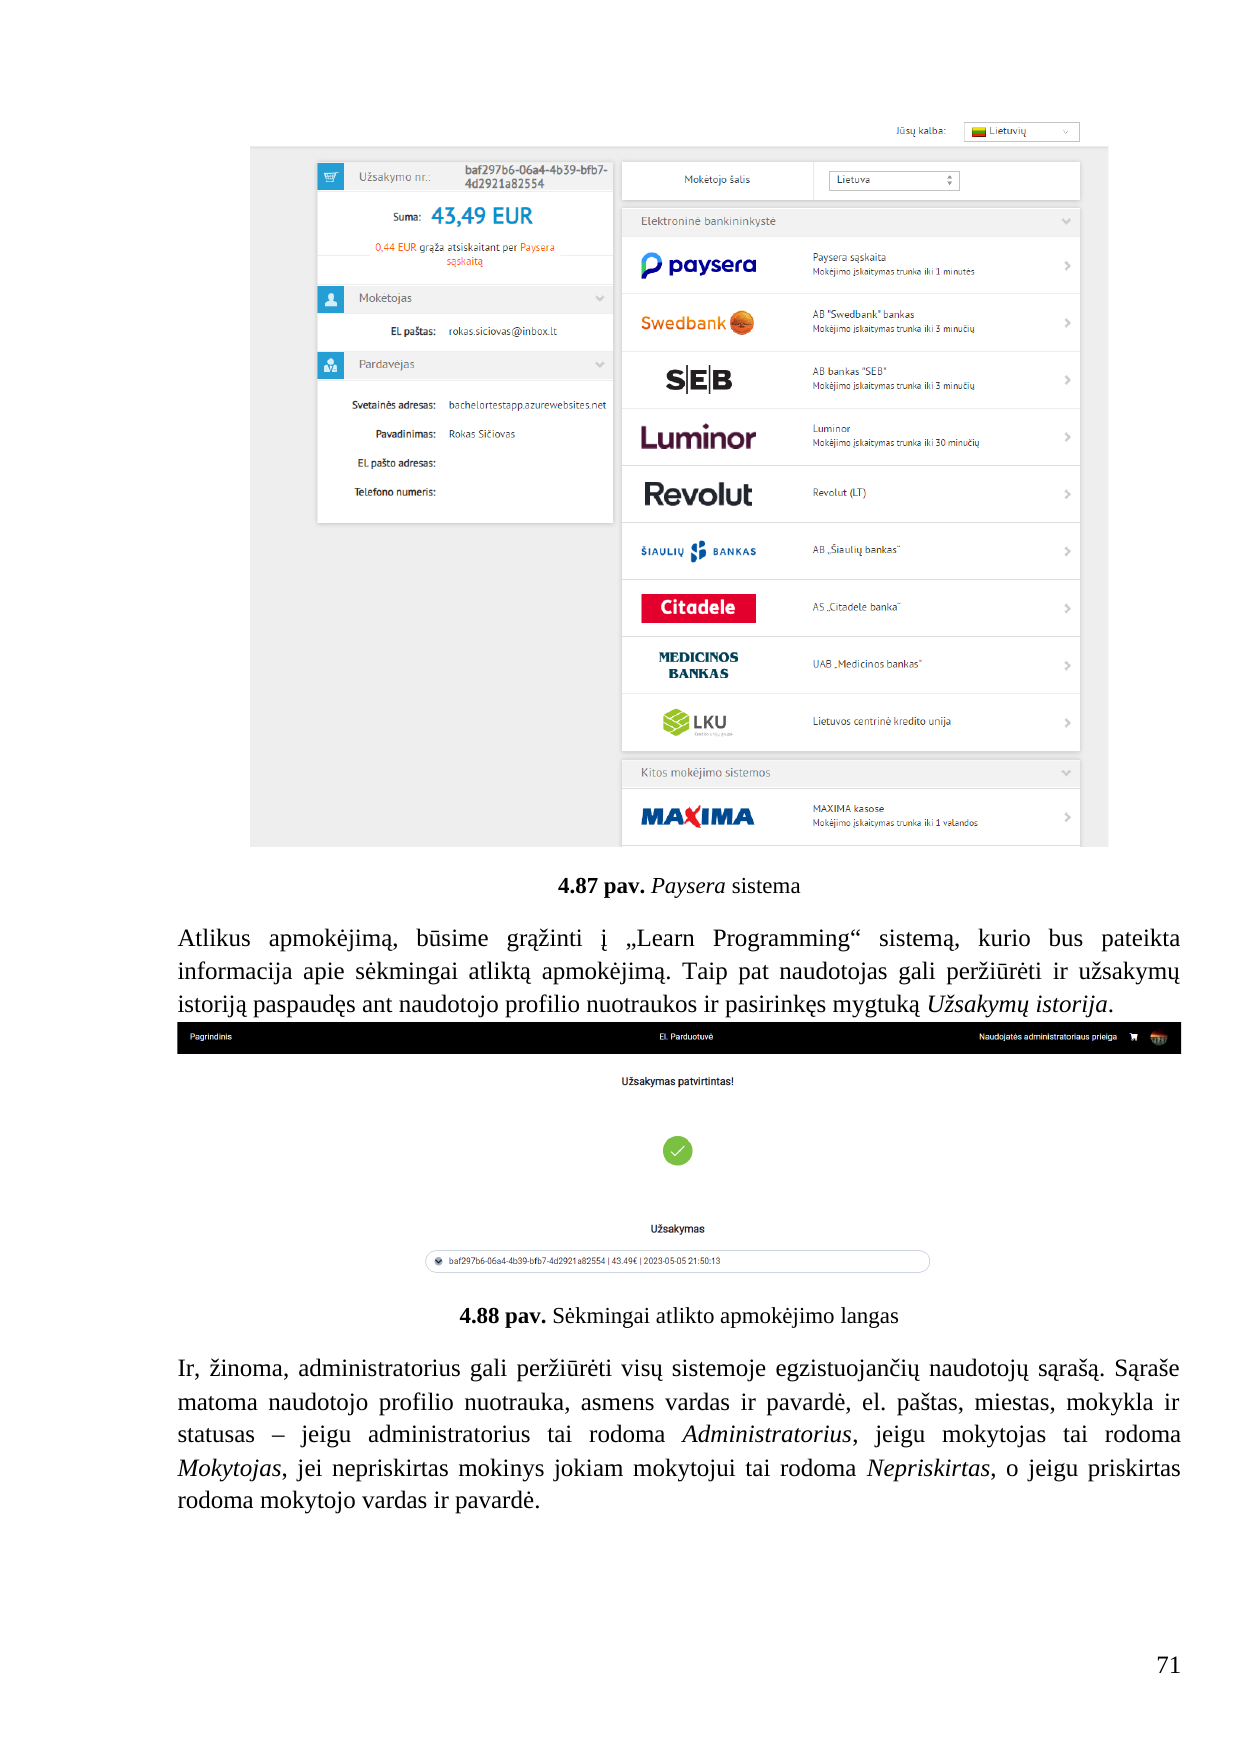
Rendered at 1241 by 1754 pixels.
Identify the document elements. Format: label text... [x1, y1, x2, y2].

picture [177, 1022, 1182, 1278]
picture [250, 118, 1109, 847]
text Ir, žinoma, administratorius gali peržiūrėti visų sistemoje egzistuojančių naudotojų sąrašą. Sąraše matoma naudotojo profilio nuotrauka, asmens vardas ir pavardė, el. paštas, miestas, mokykla ir statusas – jeigu administratorius tai rodoma Administratorius, jeigu mokytojas tai rodoma Mokytojas, jei nepriskirtas mokinys jokiam mokytojui tai rodoma Nepriskirtas, o jeigu priskirtas rodoma mokytojo vardas ir pavardė. [177, 1353, 1181, 1514]
text Atlikus apmokėjimą, būsime grąžinti į „Learn Programming“ sistemą, kurio bus pateikta informacija apie sėkmingai atliktą apmokėjimą. Taip pat naudotojas gali peržiūrėti ir užsakymų istoriją paspaudęs ant naudotojo profilio nuotraukos ir pasirinkęs mygtuką Užsakymų istorija. [177, 923, 1181, 1018]
